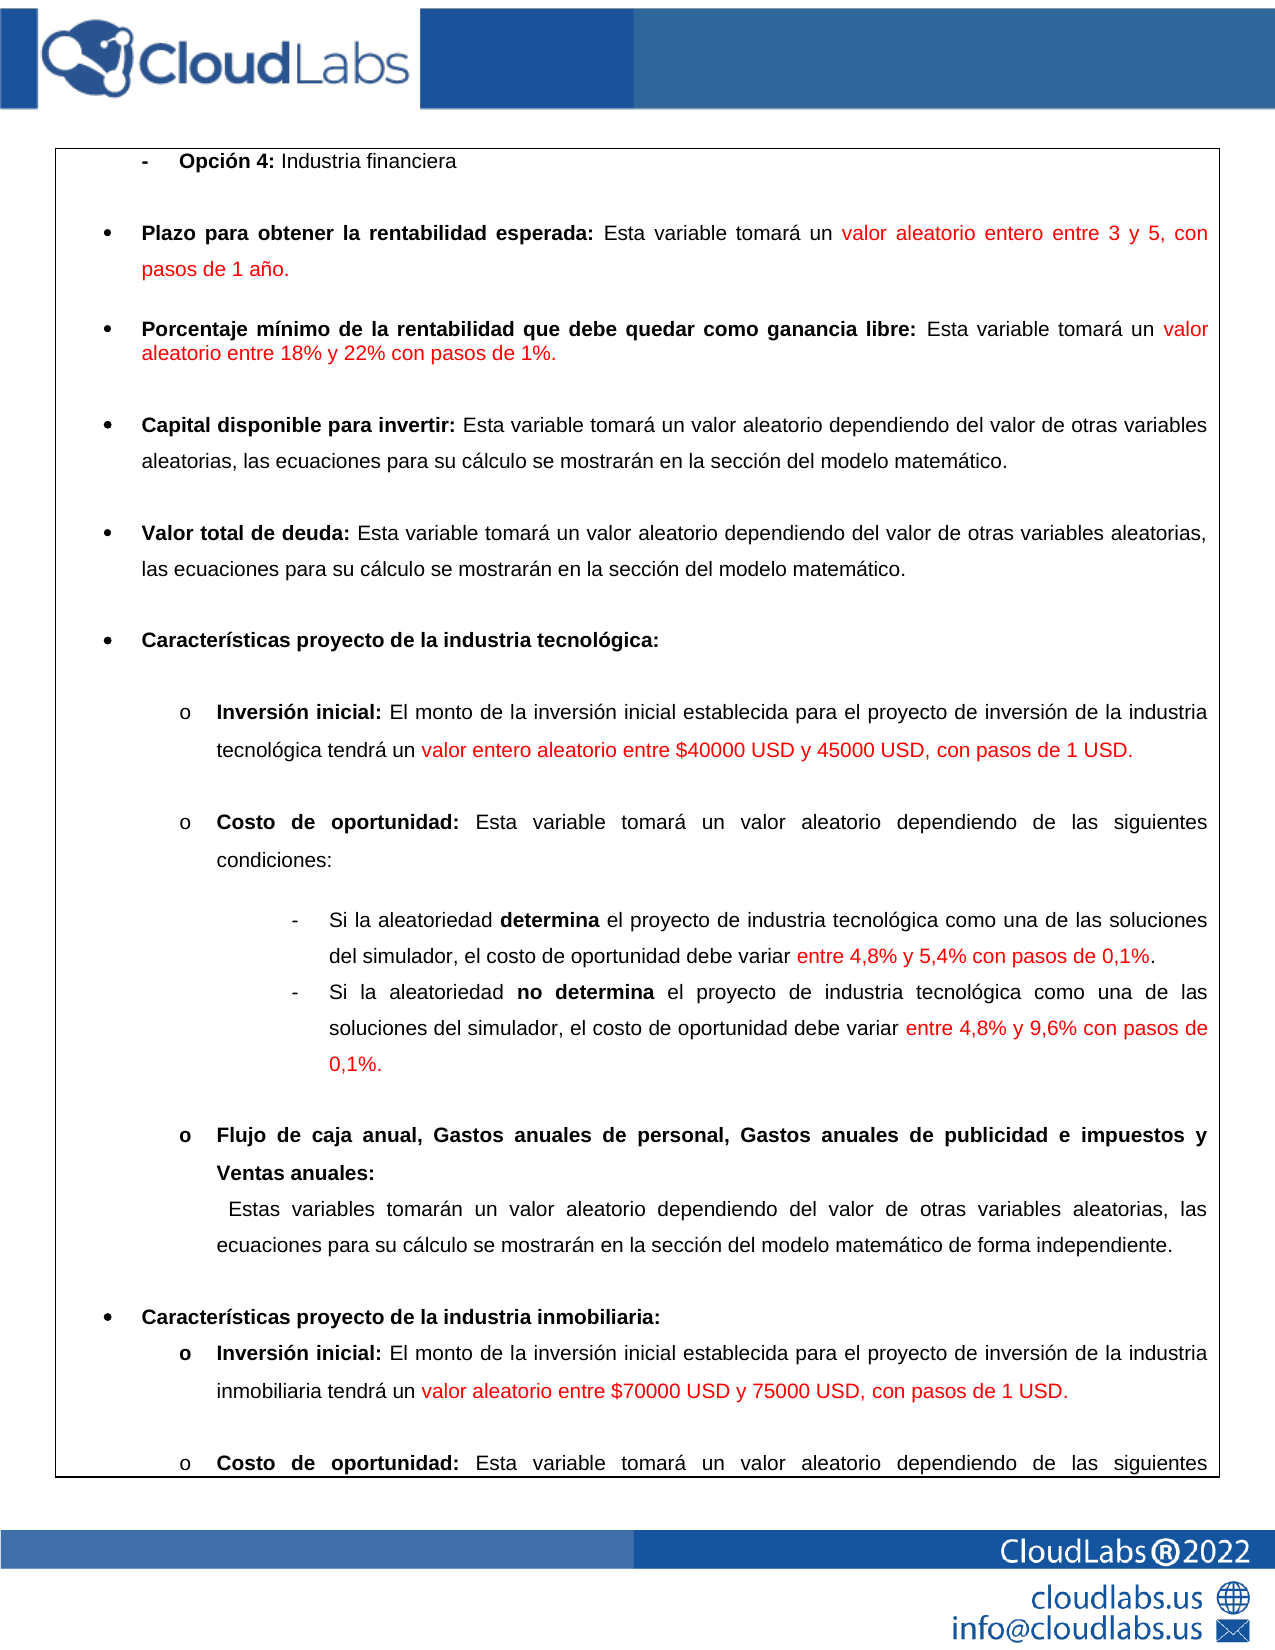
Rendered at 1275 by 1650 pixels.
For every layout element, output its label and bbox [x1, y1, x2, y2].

table_cell [56, 149, 1219, 1476]
picture [0, 1528, 1275, 1648]
picture [0, 0, 1275, 118]
